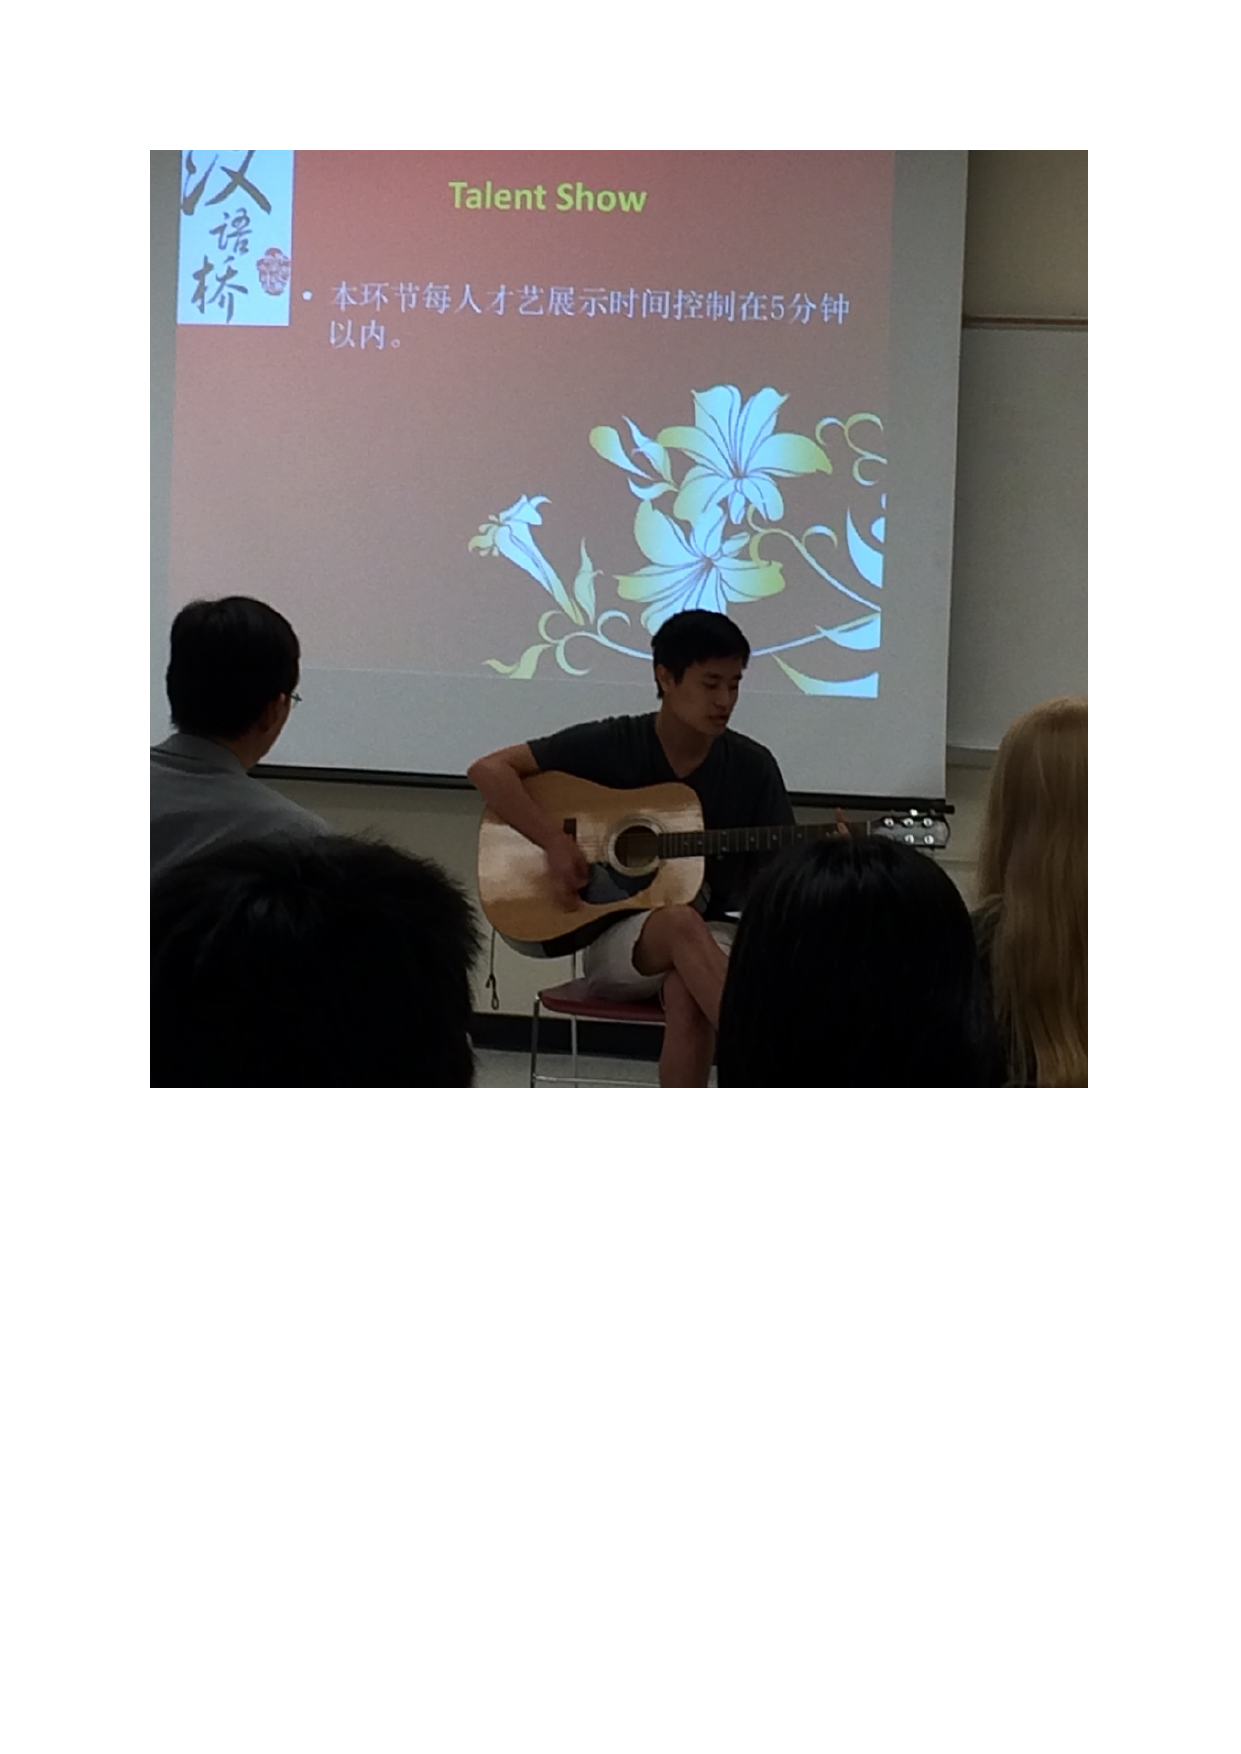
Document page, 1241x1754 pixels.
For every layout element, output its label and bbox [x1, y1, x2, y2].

picture [150, 150, 1088, 1088]
